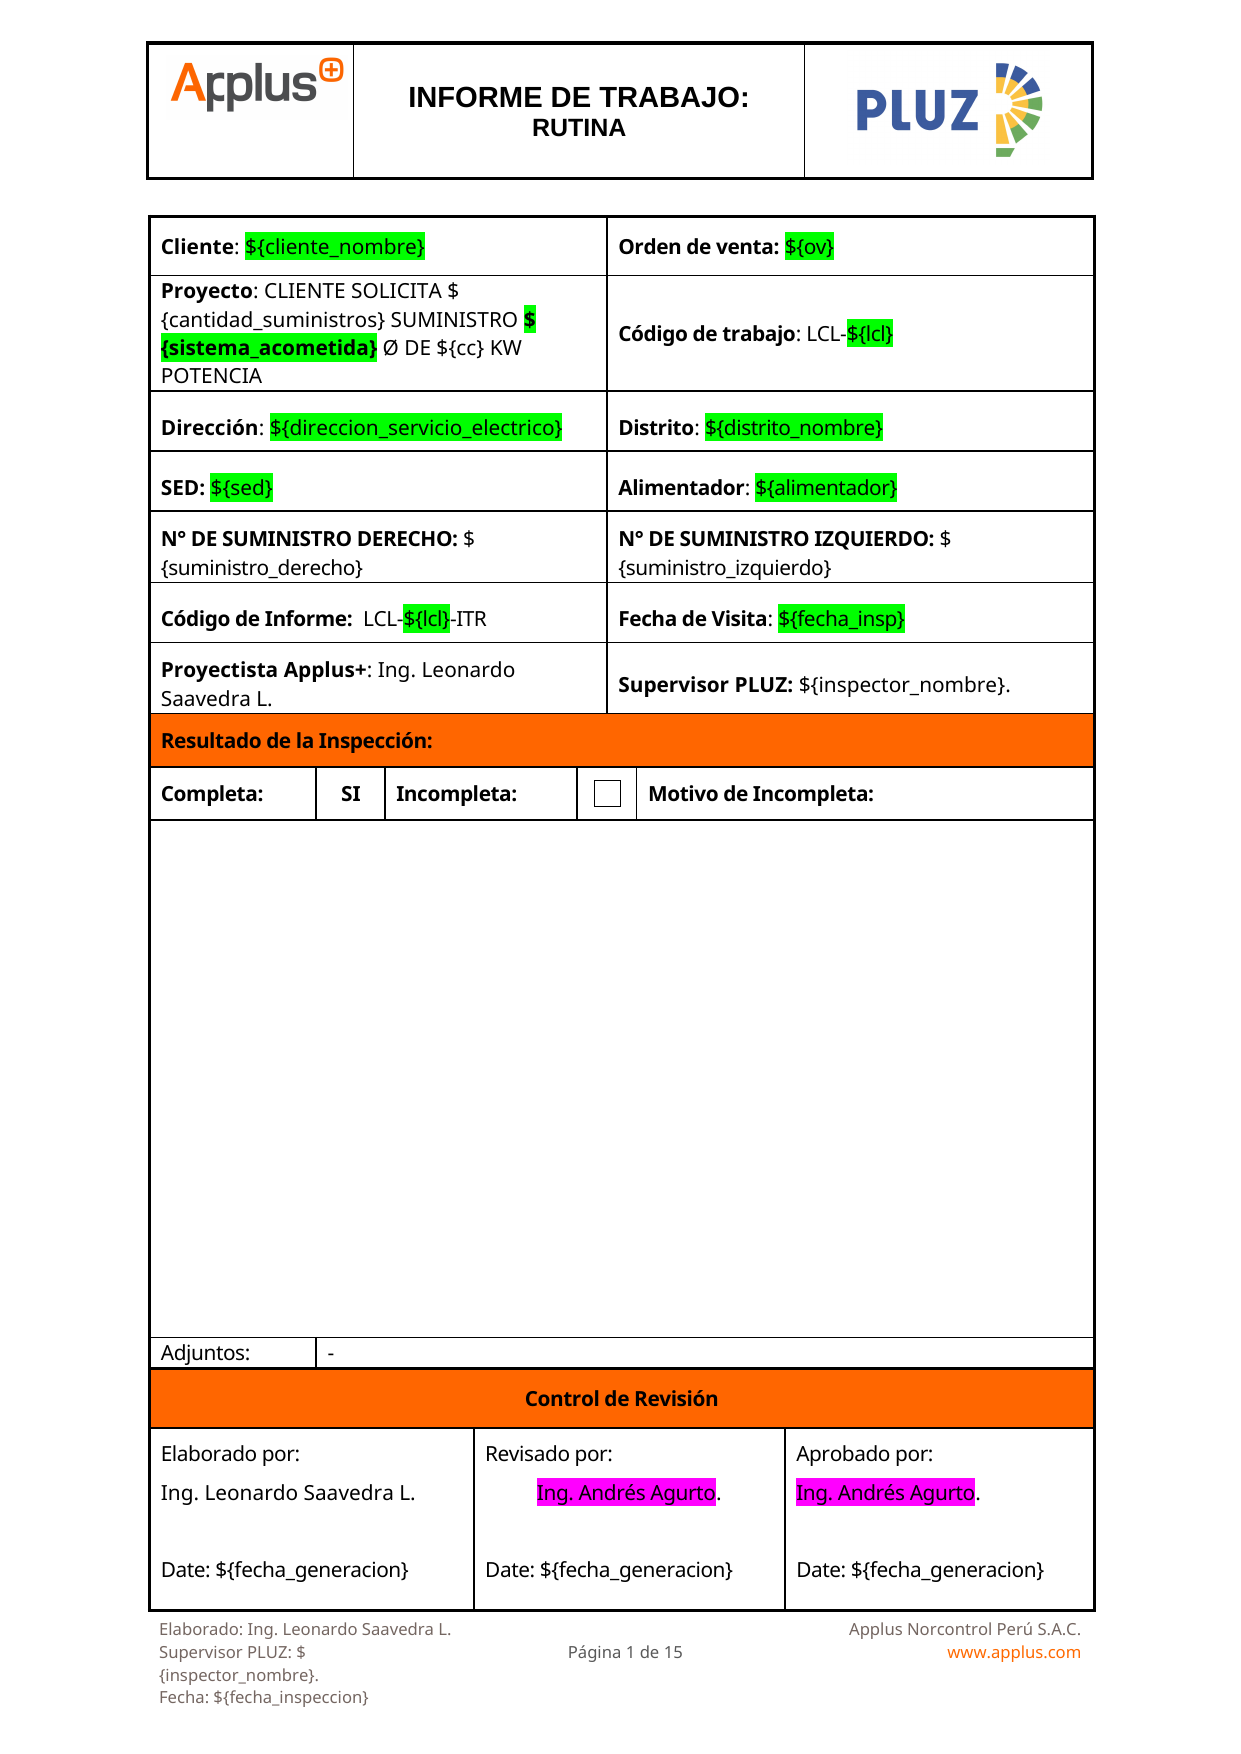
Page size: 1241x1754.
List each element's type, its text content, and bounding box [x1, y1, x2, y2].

table_cell N° DE SUMINISTRO IZQUIERDO: ${suministro_izquierdo} [608, 512, 1093, 581]
table_cell Date: ${fecha_generacion} [786, 1545, 1093, 1609]
table_cell Revisado por: Ing. Andrés Agurto. [475, 1429, 784, 1545]
table_cell Distrito: ${distrito_nombre} [608, 392, 1093, 450]
table_cell Completa: [151, 768, 315, 819]
table_cell Código de Informe: LCL-${lcl}-ITR [151, 583, 606, 642]
table_cell Date: ${fecha_generacion} [475, 1545, 784, 1609]
table_cell Resultado de la Inspección: [151, 714, 1093, 766]
table_cell Date: ${fecha_generacion} [151, 1545, 473, 1609]
table_cell Proyectista Applus+: Ing. Leonardo Saavedra L. [151, 643, 606, 712]
table_cell Motivo de Incompleta: [637, 768, 1093, 819]
table_cell Adjuntos: [151, 1338, 315, 1367]
table_cell Alimentador: ${alimentador} [608, 452, 1093, 510]
table_cell N° DE SUMINISTRO DERECHO: ${suministro_derecho} [151, 512, 606, 581]
table_cell SED: ${sed} [151, 452, 606, 510]
table_cell Proyecto: CLIENTE SOLICITA ${cantidad_suministros} SUMINISTRO ${sistema_acometida} Ø DE ${cc} KW POTENCIA [151, 276, 606, 390]
table_cell [578, 768, 636, 819]
picture [847, 50, 1050, 165]
table_cell - [317, 1338, 1093, 1367]
table_cell Incompleta: [386, 768, 576, 819]
picture [165, 55, 348, 120]
table_cell Fecha de Visita: ${fecha_insp} [608, 583, 1093, 642]
table_cell Supervisor PLUZ: ${inspector_nombre}. [608, 643, 1093, 712]
table_cell Código de trabajo: LCL-${lcl} [608, 276, 1093, 390]
table_cell [151, 821, 1093, 1337]
table_cell Elaborado por: Ing. Leonardo Saavedra L. [151, 1429, 473, 1545]
table_header Orden de venta: ${ov} [608, 218, 1093, 275]
table_cell Aprobado por: Ing. Andrés Agurto. [786, 1429, 1093, 1545]
table_cell Control de Revisión [151, 1370, 1093, 1427]
table_header Cliente: ${cliente_nombre} [151, 218, 606, 275]
table_cell Dirección: ${direccion_servicio_electrico} [151, 392, 606, 450]
table_cell SI [317, 768, 384, 819]
